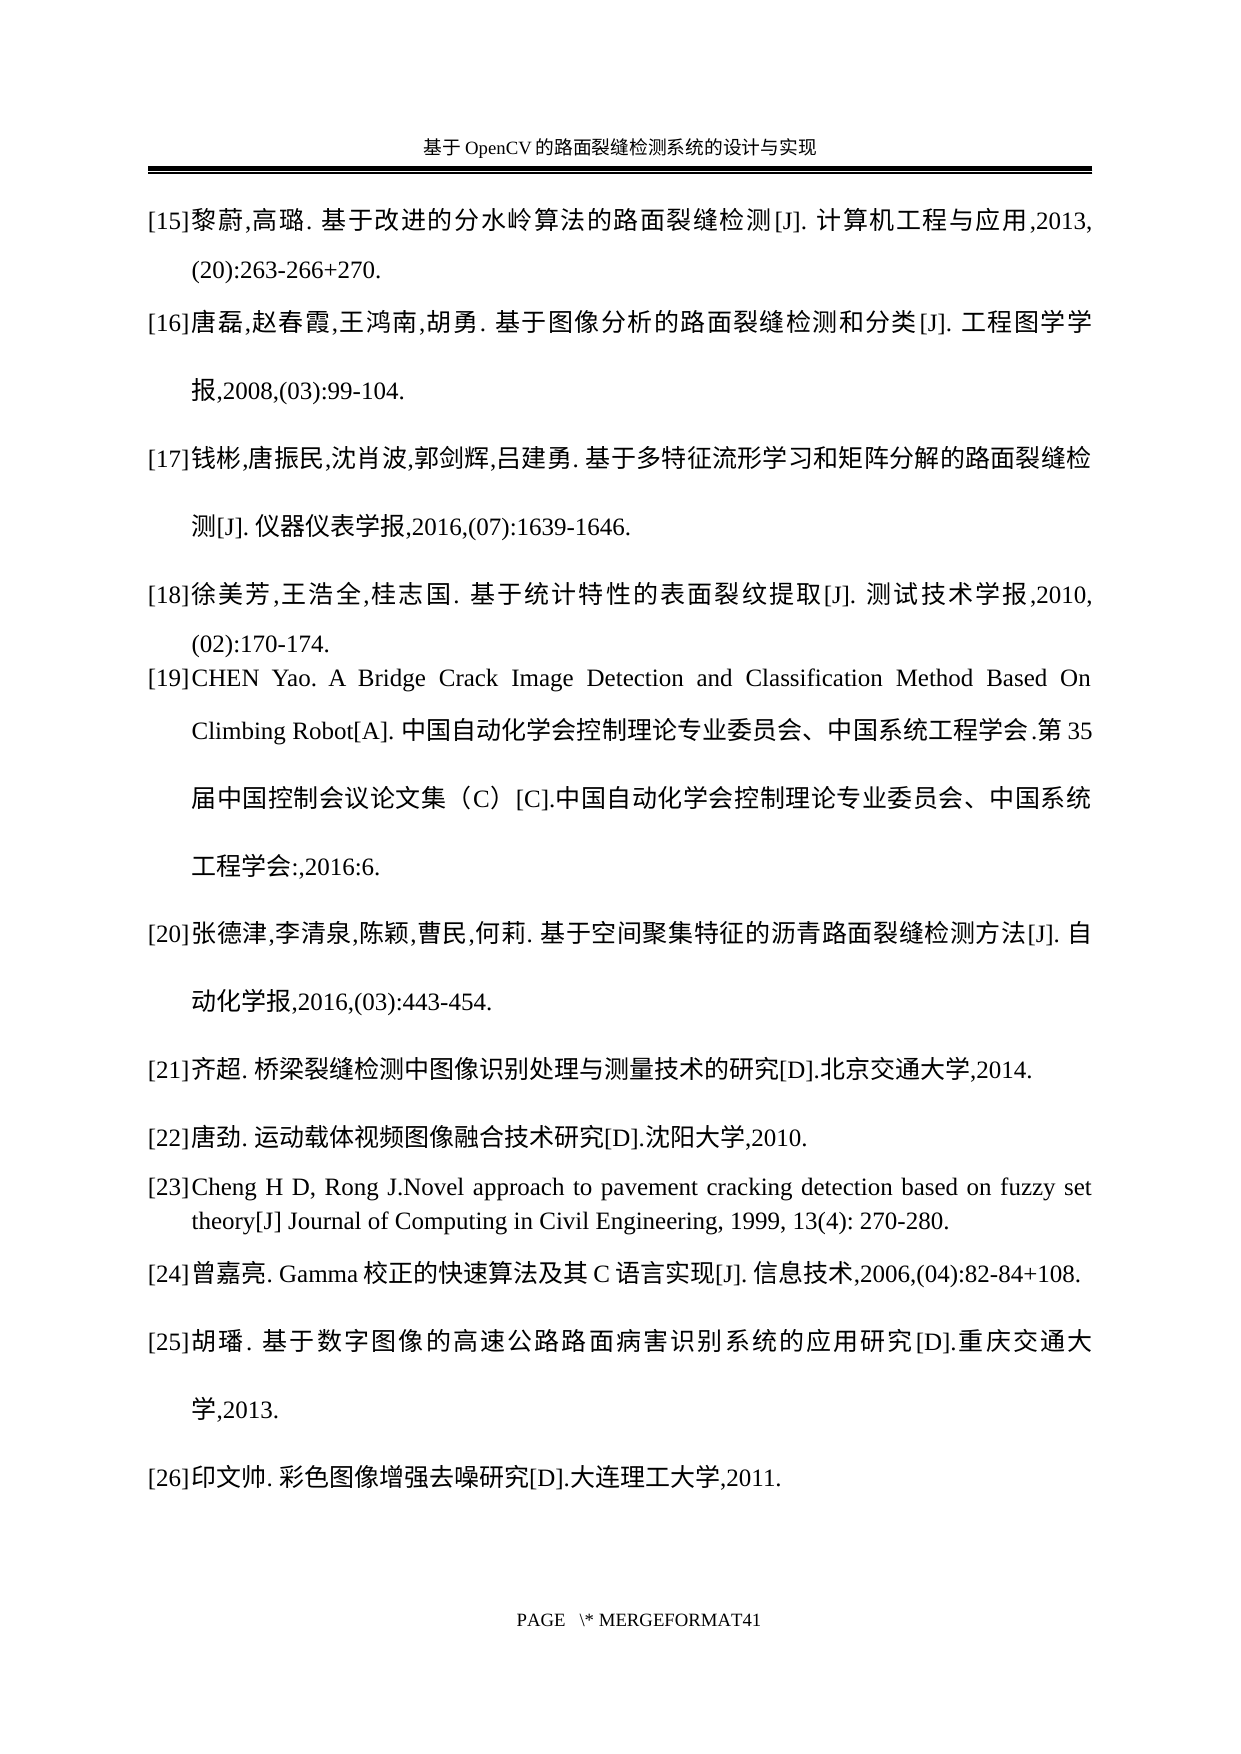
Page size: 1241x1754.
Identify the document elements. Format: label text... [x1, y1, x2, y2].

list 齐超. 桥梁裂缝检测中图像识别处理与测量技术的研究[D].北京交通大学,2014. [148, 1034, 1092, 1102]
list 徐美芳,王浩全,桂志国. 基于统计特性的表面裂纹提取[J]. 测试技术学报,2010,(02):170-174. [148, 558, 1092, 660]
list 印文帅. 彩色图像增强去噪研究[D].大连理工大学,2011. [148, 1441, 1092, 1509]
list 唐磊,赵春霞,王鸿南,胡勇. 基于图像分析的路面裂缝检测和分类[J]. 工程图学学报,2008,(03):99-104. [148, 287, 1092, 423]
list 唐劲. 运动载体视频图像融合技术研究[D].沈阳大学,2010. [148, 1102, 1092, 1170]
list Cheng H D, Rong J.Novel approach to pavement cracking detection based on fuzzy set theory[J] Journal of Computing in Civil Engineering, 1999, 13(4): 270-280. [148, 1170, 1092, 1238]
list CHEN Yao. A Bridge Crack Image Detection and Classification Method Based On Climbing Robot[A]. 中国自动化学会控制理论专业委员会、中国系统工程学会.第35届中国控制会议论文集（C）[C].中国自动化学会控制理论专业委员会、中国系统工程学会:,2016:6. [148, 660, 1092, 898]
list 钱彬,唐振民,沈肖波,郭剑辉,吕建勇. 基于多特征流形学习和矩阵分解的路面裂缝检测[J]. 仪器仪表学报,2016,(07):1639-1646. [148, 423, 1092, 558]
list 张德津,李清泉,陈颖,曹民,何莉. 基于空间聚集特征的沥青路面裂缝检测方法[J]. 自动化学报,2016,(03):443-454. [148, 898, 1092, 1034]
list 胡璠. 基于数字图像的高速公路路面病害识别系统的应用研究[D].重庆交通大学,2013. [148, 1306, 1092, 1441]
list 曾嘉亮. Gamma校正的快速算法及其C语言实现[J]. 信息技术,2006,(04):82-84+108. [148, 1238, 1092, 1306]
list 黎蔚,高璐. 基于改进的分水岭算法的路面裂缝检测[J]. 计算机工程与应用,2013,(20):263-266+270. [148, 185, 1092, 287]
